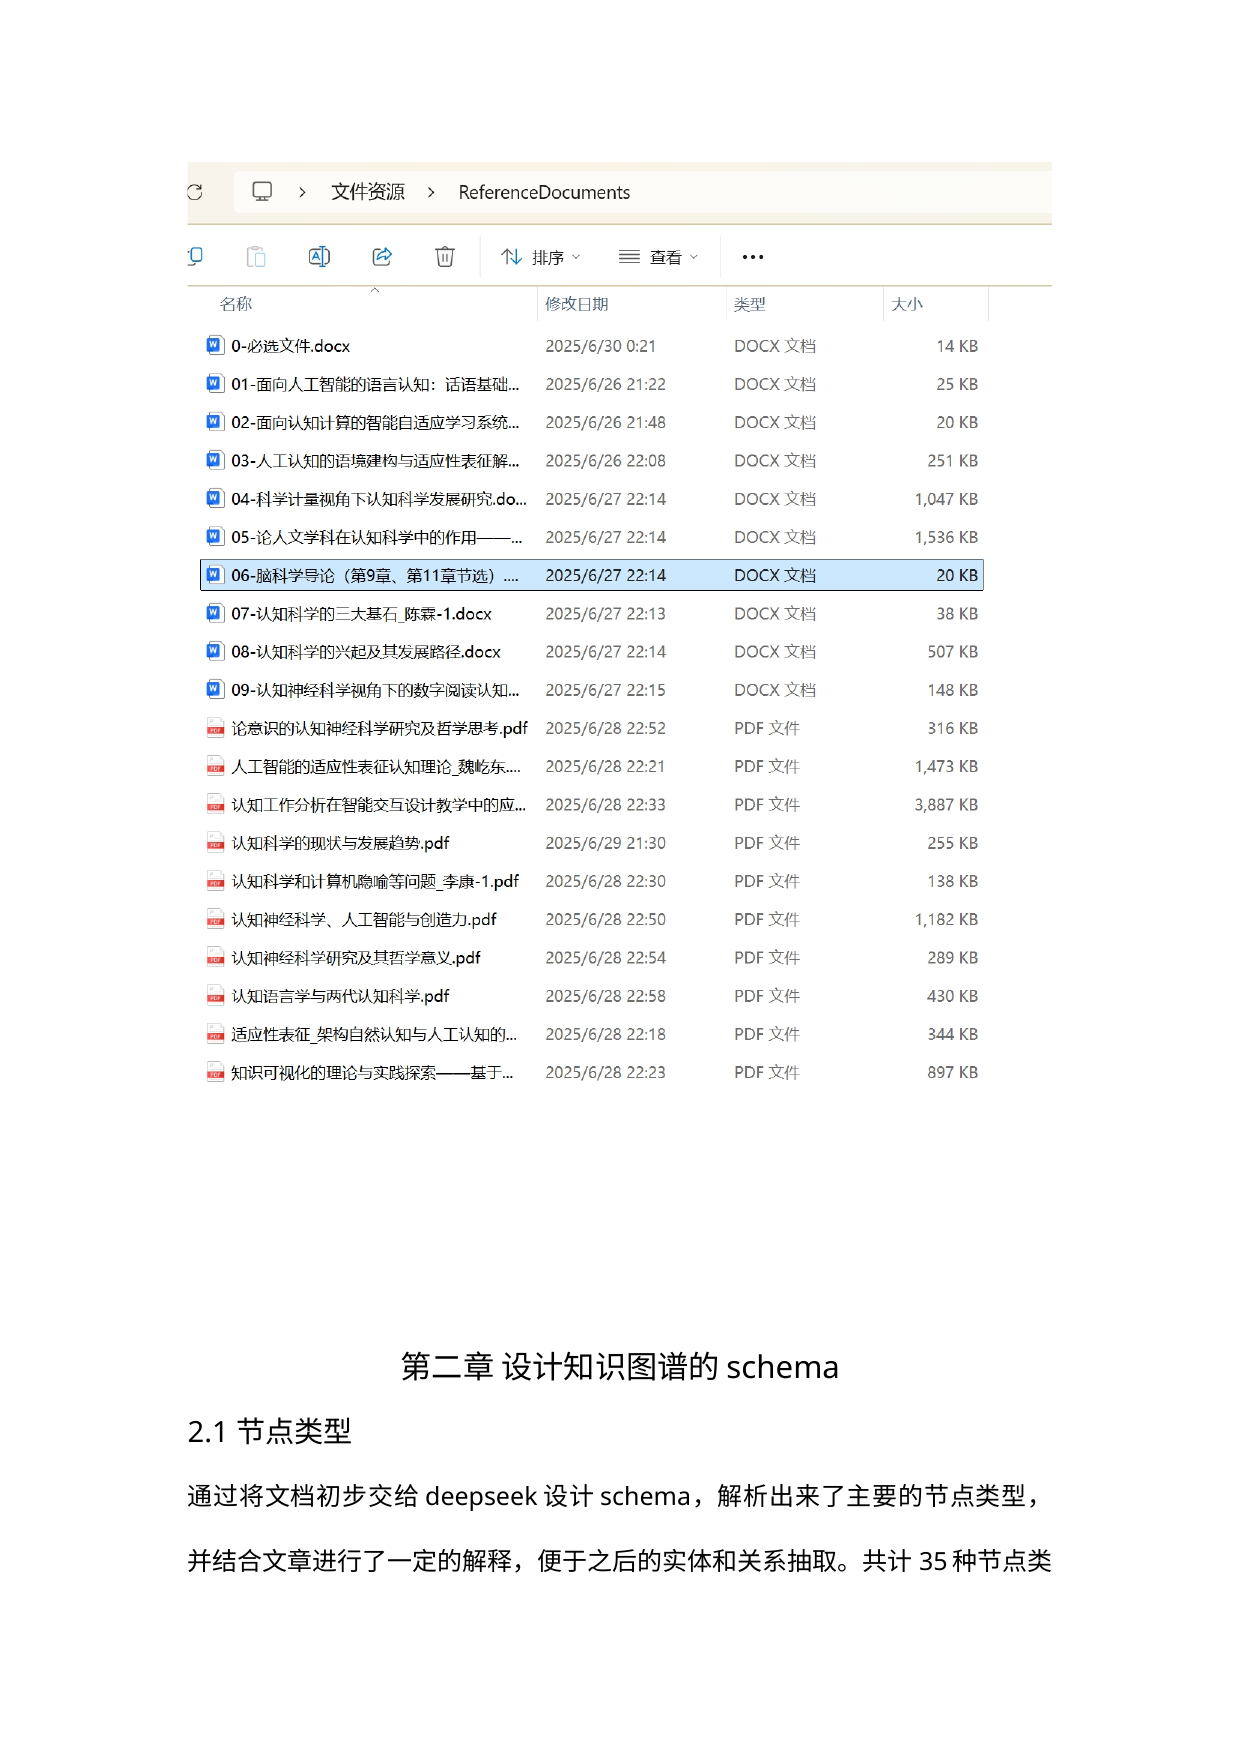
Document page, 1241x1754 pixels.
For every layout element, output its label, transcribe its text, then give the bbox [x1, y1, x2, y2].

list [187, 1462, 1053, 1592]
picture [187, 162, 1052, 1131]
list 设计知识图谱的schema [187, 1332, 1053, 1397]
list 2.1 节点类型 [187, 1397, 1053, 1462]
